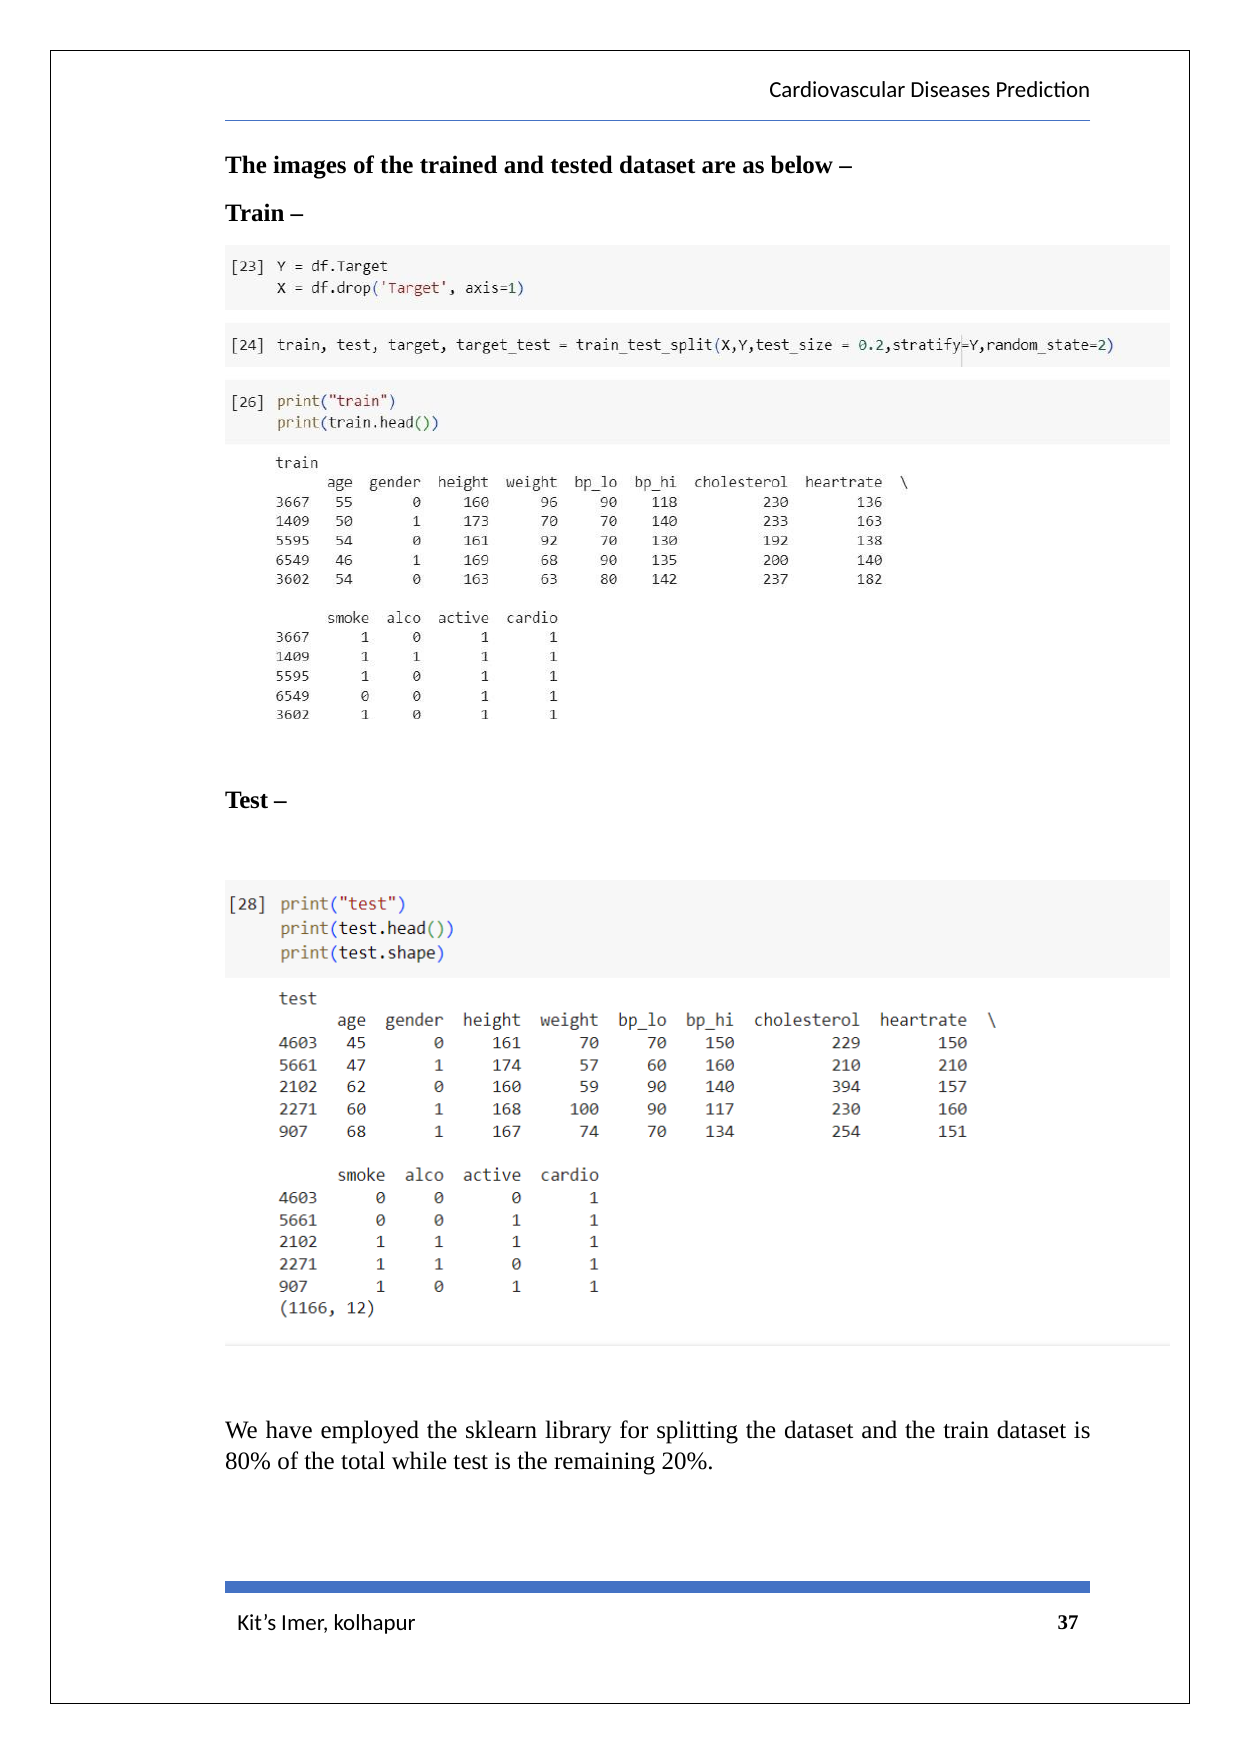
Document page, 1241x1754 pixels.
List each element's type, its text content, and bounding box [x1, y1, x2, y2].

text The images of the trained and tested dataset are as below – [225, 150, 1090, 179]
text Train – [225, 198, 1090, 226]
text Test – [225, 785, 1090, 814]
text We have employed the sklearn library for splitting the dataset and the train dataset is 80% of the total while test is the remaining 20%. [225, 1415, 1090, 1475]
picture [225, 880, 1170, 1346]
picture [225, 245, 1170, 719]
